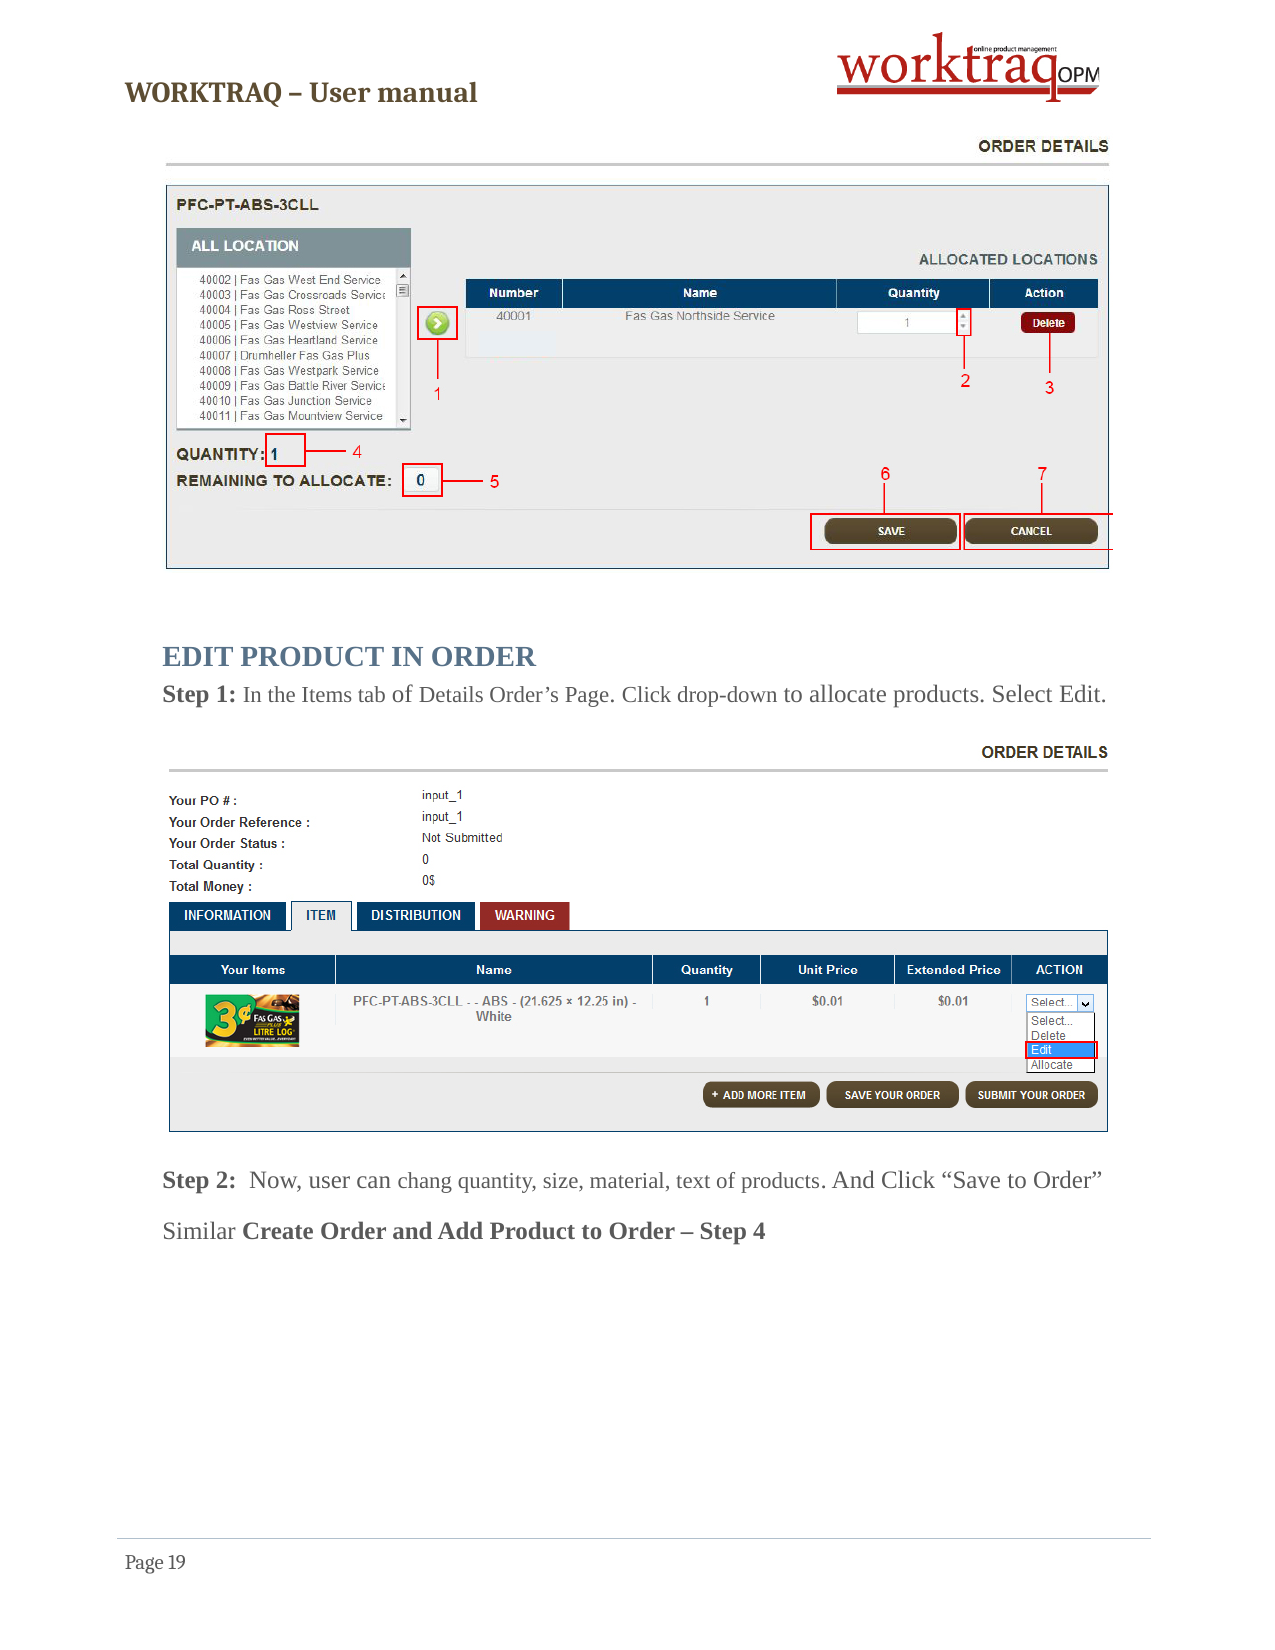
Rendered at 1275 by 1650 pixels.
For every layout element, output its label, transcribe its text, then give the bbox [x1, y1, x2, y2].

text Step 2: Now, user can chang quantity, size, material, text of products. And Click “Save to Order” [162, 1165, 1113, 1193]
picture [837, 32, 1100, 102]
picture [162, 130, 1113, 573]
picture [162, 730, 1113, 1144]
text Similar Create Order and Add Product to Order – Step 4 [162, 1216, 1113, 1245]
text Step 1: In the Items tab of Details Order’s Page. Click drop-down to allocate products. Select Edit. [162, 679, 1113, 708]
subtitle Edit Product in Order [162, 615, 1113, 673]
